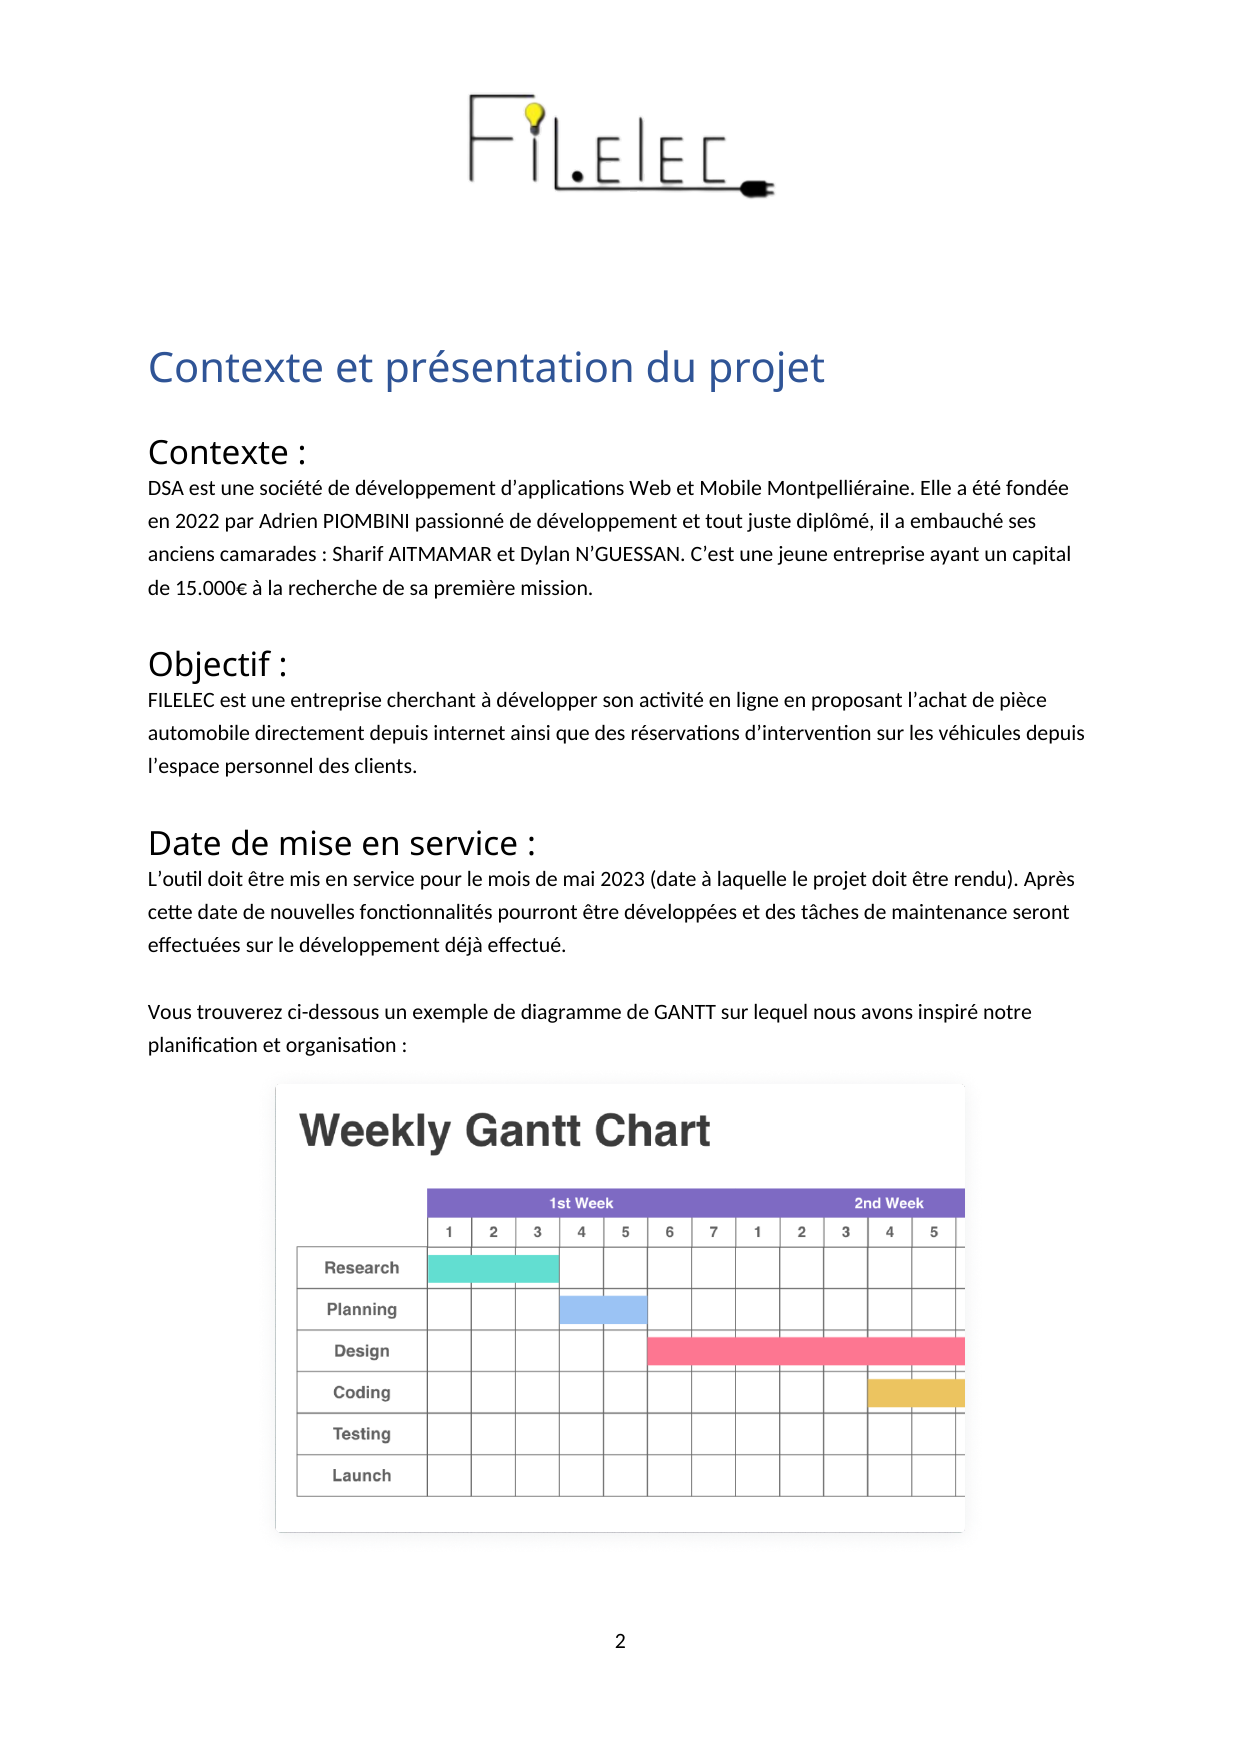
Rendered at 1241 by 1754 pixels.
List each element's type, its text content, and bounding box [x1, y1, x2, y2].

subtitle Objectif : [148, 641, 1093, 686]
picture [453, 73, 787, 205]
text DSA est une société de développement d’applications Web et Mobile Montpelliéraine. Elle a été fondée en 2022 par Adrien PIOMBINI passionné de développement et tout juste diplômé, il a embauché ses anciens camarades : Sharif AITMAMAR et Dylan N’GUESSAN. C’est une jeune entreprise ayant un capital de 15.000€ à la recherche de sa première mission. [148, 474, 1093, 601]
text Vous trouverez ci-dessous un exemple de diagramme de GANTT sur lequel nous avons inspiré notre planification et organisation : [148, 998, 1093, 1058]
text FILELEC est une entreprise cherchant à développer son activité en ligne en proposant l’achat de pièce automobile directement depuis internet ainsi que des réservations d’intervention sur les véhicules depuis l’espace personnel des clients. [148, 686, 1093, 779]
subtitle Contexte : [148, 428, 1093, 474]
picture [253, 1064, 987, 1557]
subtitle Contexte et présentation du projet [148, 338, 1093, 395]
text L’outil doit être mis en service pour le mois de mai 2023 (date à laquelle le projet doit être rendu). Après cette date de nouvelles fonctionnalités pourront être développées et des tâches de maintenance seront effectuées sur le développement déjà effectué. [148, 865, 1093, 958]
subtitle Date de mise en service : [148, 819, 1093, 865]
